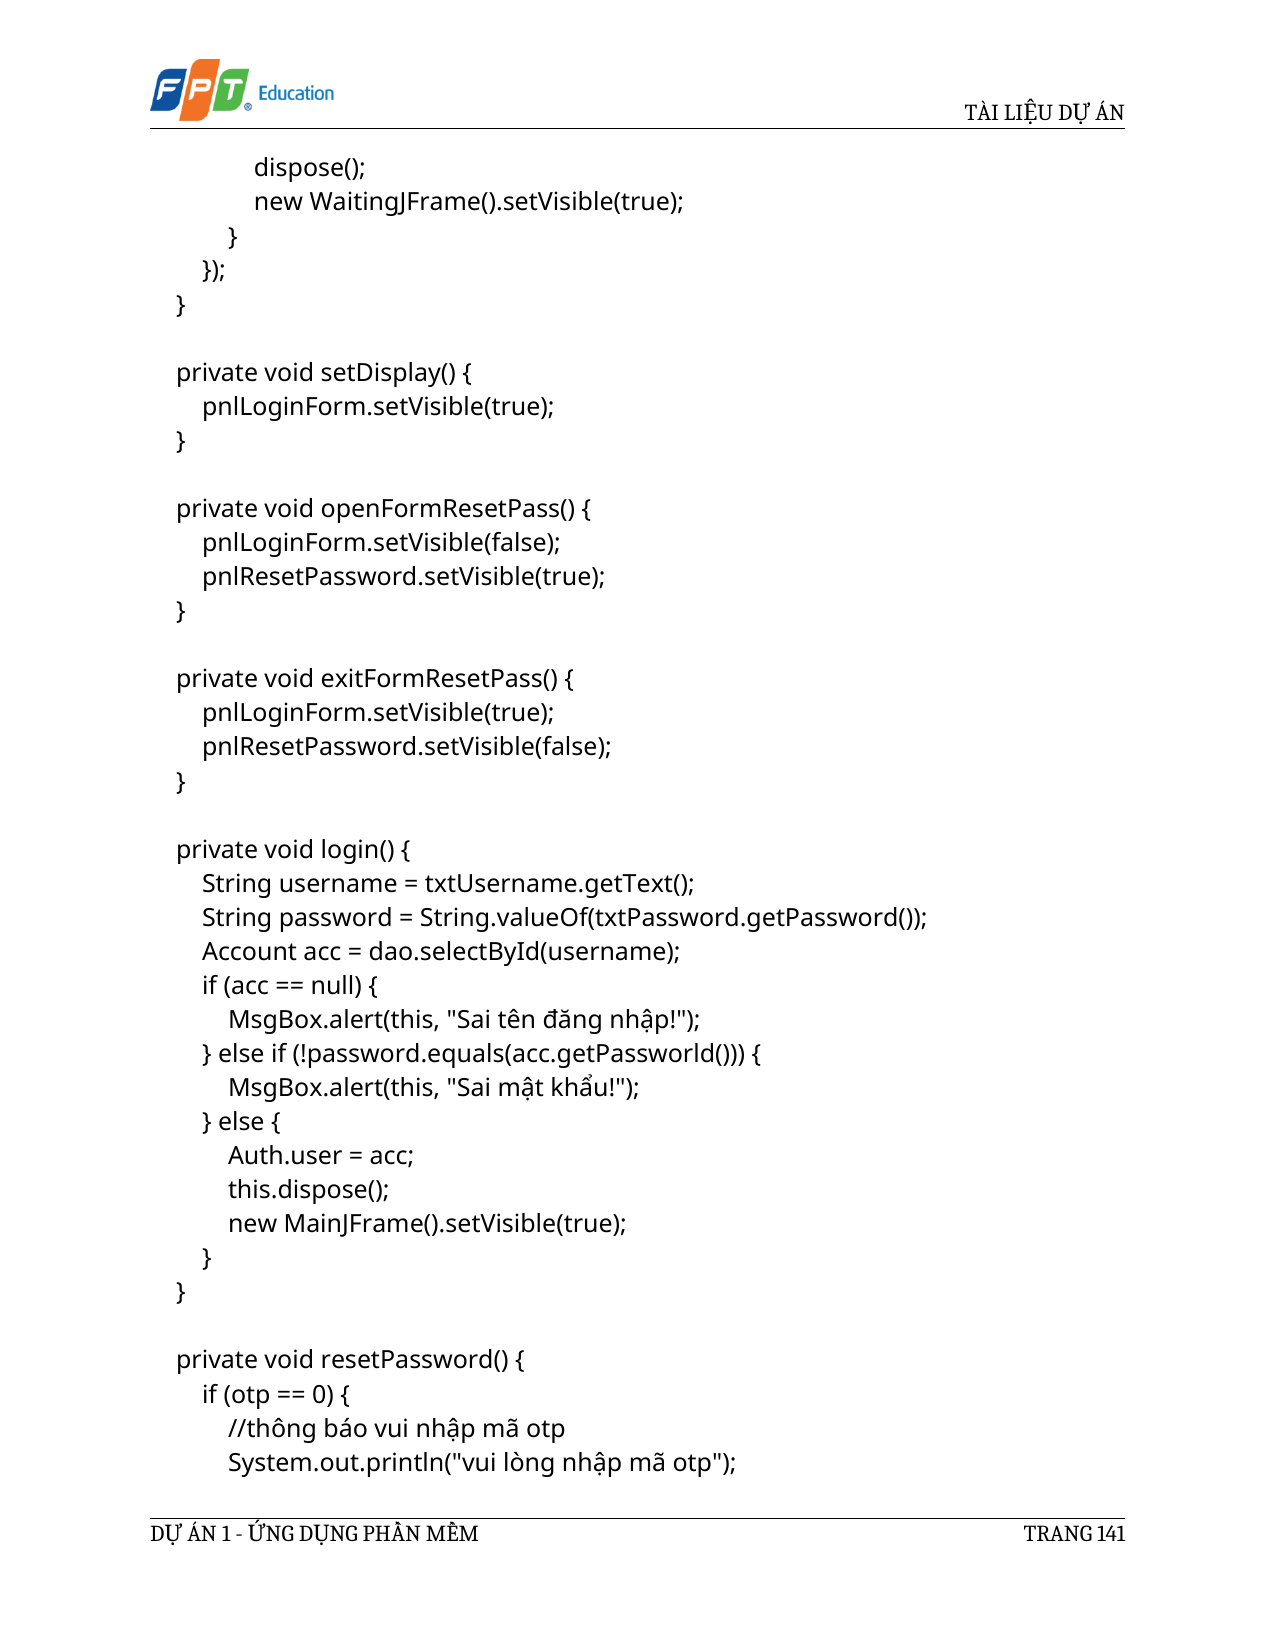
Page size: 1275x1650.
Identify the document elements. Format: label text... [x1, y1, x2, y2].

text } [150, 1274, 1125, 1308]
picture [150, 59, 336, 121]
text dispose(); [150, 150, 1125, 184]
text new WaitingJFrame().setVisible(true); [150, 184, 1125, 218]
text } [150, 286, 1125, 320]
text pnlLoginForm.setVisible(true); [150, 695, 1125, 729]
text private void openFormResetPass() { [150, 491, 1125, 525]
text Auth.user = acc; [150, 1138, 1125, 1172]
text MsgBox.alert(this, "Sai tên đăng nhập!"); [150, 1002, 1125, 1036]
text if (otp == 0) { [150, 1376, 1125, 1410]
text Account acc = dao.selectById(username); [150, 933, 1125, 967]
text this.dispose(); [150, 1172, 1125, 1206]
text } [150, 763, 1125, 797]
text } [150, 593, 1125, 627]
text pnlLoginForm.setVisible(false); [150, 525, 1125, 559]
text }); [150, 252, 1125, 286]
text System.out.println("vui lòng nhập mã otp"); [150, 1444, 1125, 1478]
text new MainJFrame().setVisible(true); [150, 1206, 1125, 1240]
text private void resetPassword() { [150, 1342, 1125, 1376]
text } else if (!password.equals(acc.getPassworld())) { [150, 1036, 1125, 1070]
text private void login() { [150, 831, 1125, 865]
text } else { [150, 1104, 1125, 1138]
text } [150, 1240, 1125, 1274]
text String username = txtUsername.getText(); [150, 865, 1125, 899]
text } [150, 218, 1125, 252]
text //thông báo vui nhập mã otp [150, 1410, 1125, 1444]
text pnlLoginForm.setVisible(true); [150, 388, 1125, 422]
text if (acc == null) { [150, 967, 1125, 1002]
text MsgBox.alert(this, "Sai mật khẩu!"); [150, 1070, 1125, 1104]
text private void setDisplay() { [150, 354, 1125, 388]
text pnlResetPassword.setVisible(false); [150, 729, 1125, 763]
text } [150, 422, 1125, 457]
text private void exitFormResetPass() { [150, 661, 1125, 695]
text pnlResetPassword.setVisible(true); [150, 559, 1125, 593]
text String password = String.valueOf(txtPassword.getPassword()); [150, 899, 1125, 933]
